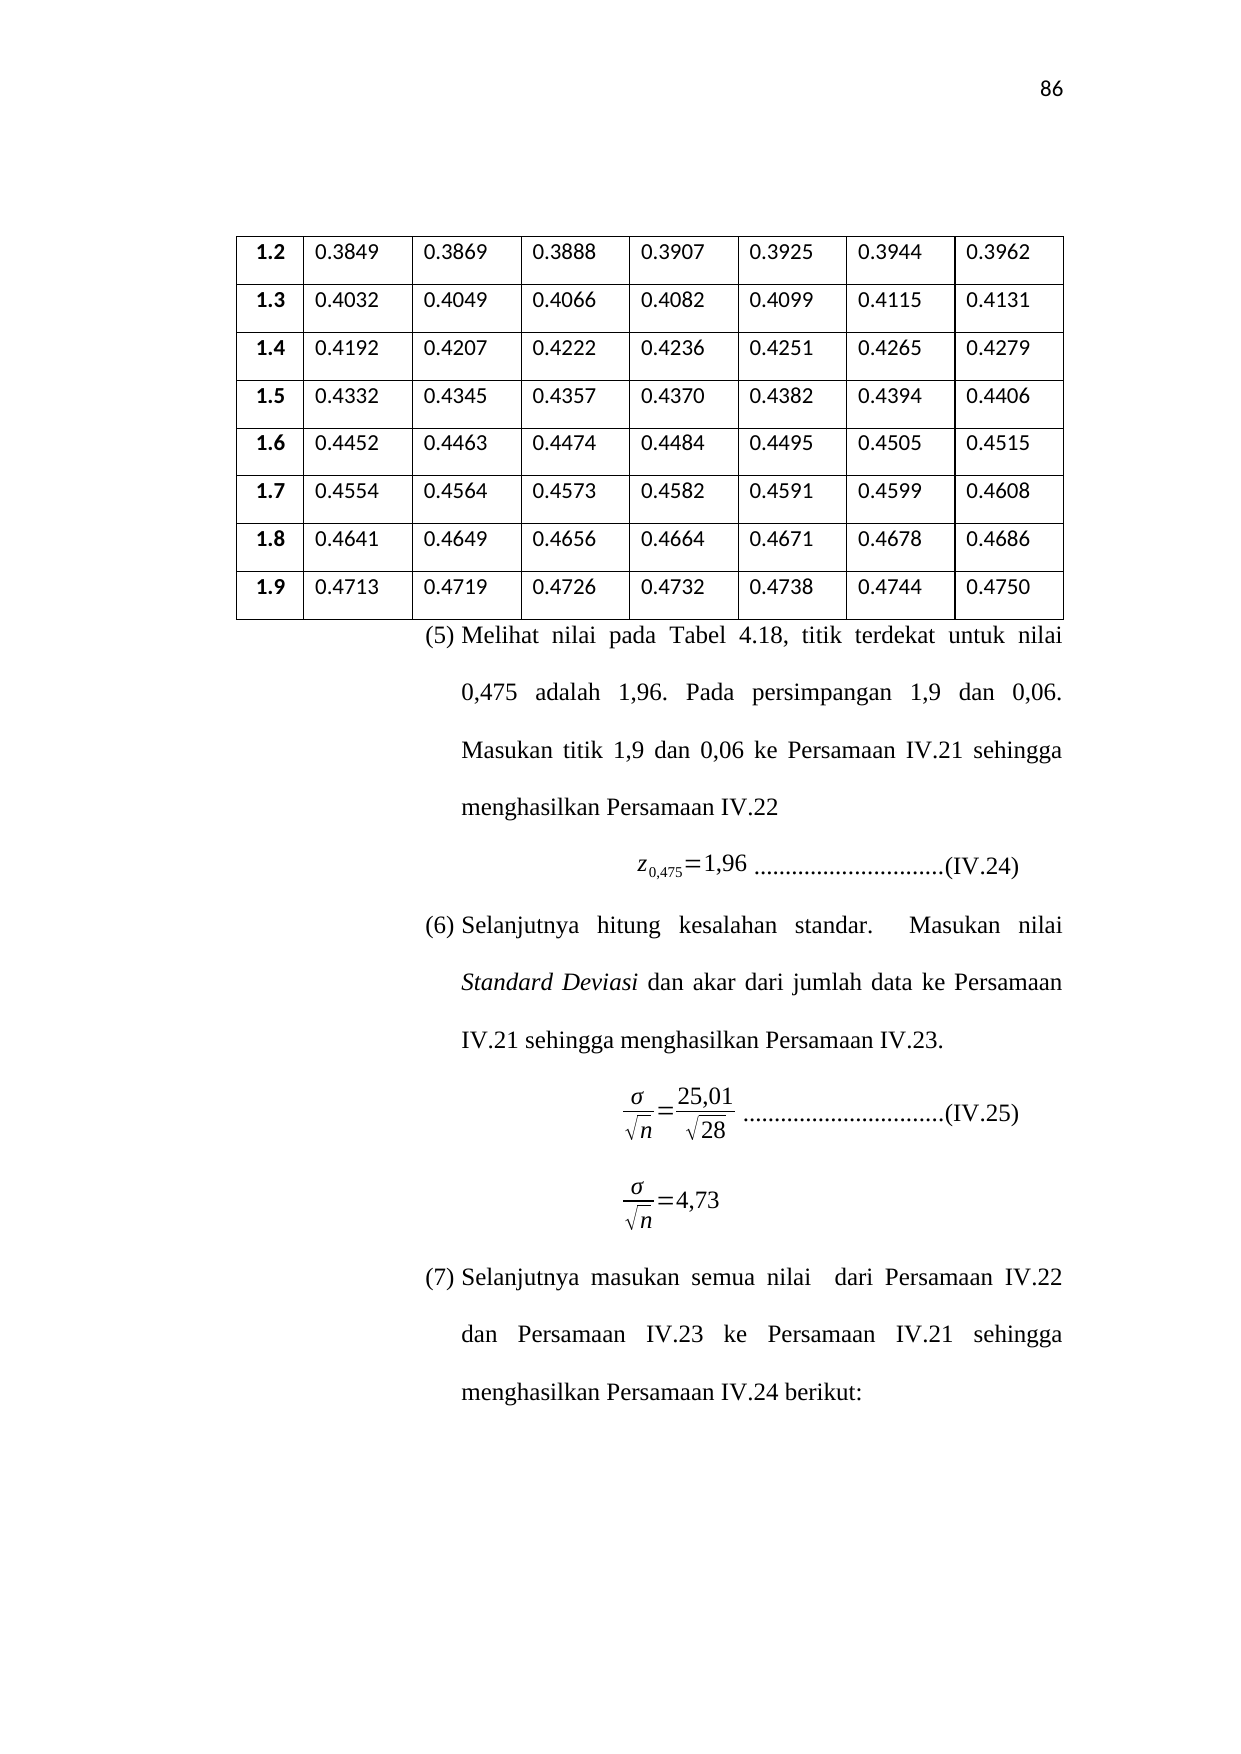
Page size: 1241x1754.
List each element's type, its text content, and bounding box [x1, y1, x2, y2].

table_cell 0.4099 [739, 285, 846, 332]
table_cell 1.9 [237, 572, 303, 619]
table_cell 1.7 [237, 476, 303, 523]
table_cell 0.4207 [413, 333, 521, 380]
table_cell 0.4131 [956, 285, 1063, 332]
table_cell 1.8 [237, 524, 303, 571]
table_cell 0.4564 [413, 476, 521, 523]
table_cell 0.4726 [522, 572, 629, 619]
table_cell 0.4452 [304, 429, 412, 475]
table_cell 0.4066 [522, 285, 629, 332]
table_cell 0.4192 [304, 333, 412, 380]
text Melihat nilai pada Tabel 4.18, titik terdekat untuk nilai 0,475 adalah 1,96. Pada persimpangan 1,9 dan 0,06. Masukan titik 1,9 dan 0,06 ke Persamaan IV.21 sehingga menghasilkan Persamaan IV.22 [425, 620, 1063, 821]
table_cell 0.4115 [847, 285, 954, 332]
table_cell 1.4 [237, 333, 303, 380]
table_cell 0.3907 [630, 237, 738, 284]
table_cell 0.4641 [304, 524, 412, 571]
table_cell 0.4732 [630, 572, 738, 619]
table_cell 0.3849 [304, 237, 412, 284]
table_cell 1.2 [237, 237, 303, 284]
table_cell 0.4686 [956, 524, 1063, 571]
text Selanjutnya hitung kesalahan standar. Masukan nilai Standard Deviasi dan akar dari jumlah data ke Persamaan IV.21 sehingga menghasilkan Persamaan IV.23. [425, 910, 1063, 1054]
table_cell 0.4474 [522, 429, 629, 475]
table_cell 0.3869 [413, 237, 521, 284]
table_cell 0.4332 [304, 381, 412, 427]
table_cell 0.4664 [630, 524, 738, 571]
table_cell 0.4671 [739, 524, 846, 571]
table_cell 0.4370 [630, 381, 738, 427]
table_cell 0.4599 [847, 476, 954, 523]
table_cell 0.4505 [847, 429, 954, 475]
table_cell 0.4744 [847, 572, 954, 619]
table_cell 1.5 [237, 381, 303, 427]
table_cell 0.3925 [739, 237, 846, 284]
table_cell 0.4406 [956, 381, 1063, 427]
table_cell 0.4279 [956, 333, 1063, 380]
table_cell 1.6 [237, 429, 303, 475]
table_cell 0.4032 [304, 285, 412, 332]
table_cell 0.4678 [847, 524, 954, 571]
table_cell 0.4554 [304, 476, 412, 523]
table_cell 0.4484 [630, 429, 738, 475]
table_cell 0.4236 [630, 333, 738, 380]
table_cell 0.4394 [847, 381, 954, 427]
table_cell 0.4049 [413, 285, 521, 332]
table_cell 0.4251 [739, 333, 846, 380]
table_cell 0.4382 [739, 381, 846, 427]
table_cell 0.4495 [739, 429, 846, 475]
table_cell 0.4591 [739, 476, 846, 523]
table_cell 1.3 [237, 285, 303, 332]
table_cell 0.4738 [739, 572, 846, 619]
table_cell 0.4649 [413, 524, 521, 571]
table_cell 0.4656 [522, 524, 629, 571]
table_cell 0.4222 [522, 333, 629, 380]
table_cell 0.4463 [413, 429, 521, 475]
table_cell 0.4573 [522, 476, 629, 523]
table_cell 0.3944 [847, 237, 954, 284]
table_cell 0.4345 [413, 381, 521, 427]
table_cell 0.4265 [847, 333, 954, 380]
table_cell 0.4515 [956, 429, 1063, 475]
text Selanjutnya masukan semua nilai dari Persamaan IV.22 dan Persamaan IV.23 ke Persamaan IV.21 sehingga menghasilkan Persamaan IV.24 berikut: [425, 1262, 1063, 1406]
table_cell 0.4357 [522, 381, 629, 427]
table_cell 0.4750 [956, 572, 1063, 619]
table_cell 0.4582 [630, 476, 738, 523]
table_cell 0.3888 [522, 237, 629, 284]
table_cell 0.4608 [956, 476, 1063, 523]
table_cell 0.4082 [630, 285, 738, 332]
table_cell 0.4719 [413, 572, 521, 619]
table_cell 0.3962 [956, 237, 1063, 284]
table_cell 0.4713 [304, 572, 412, 619]
